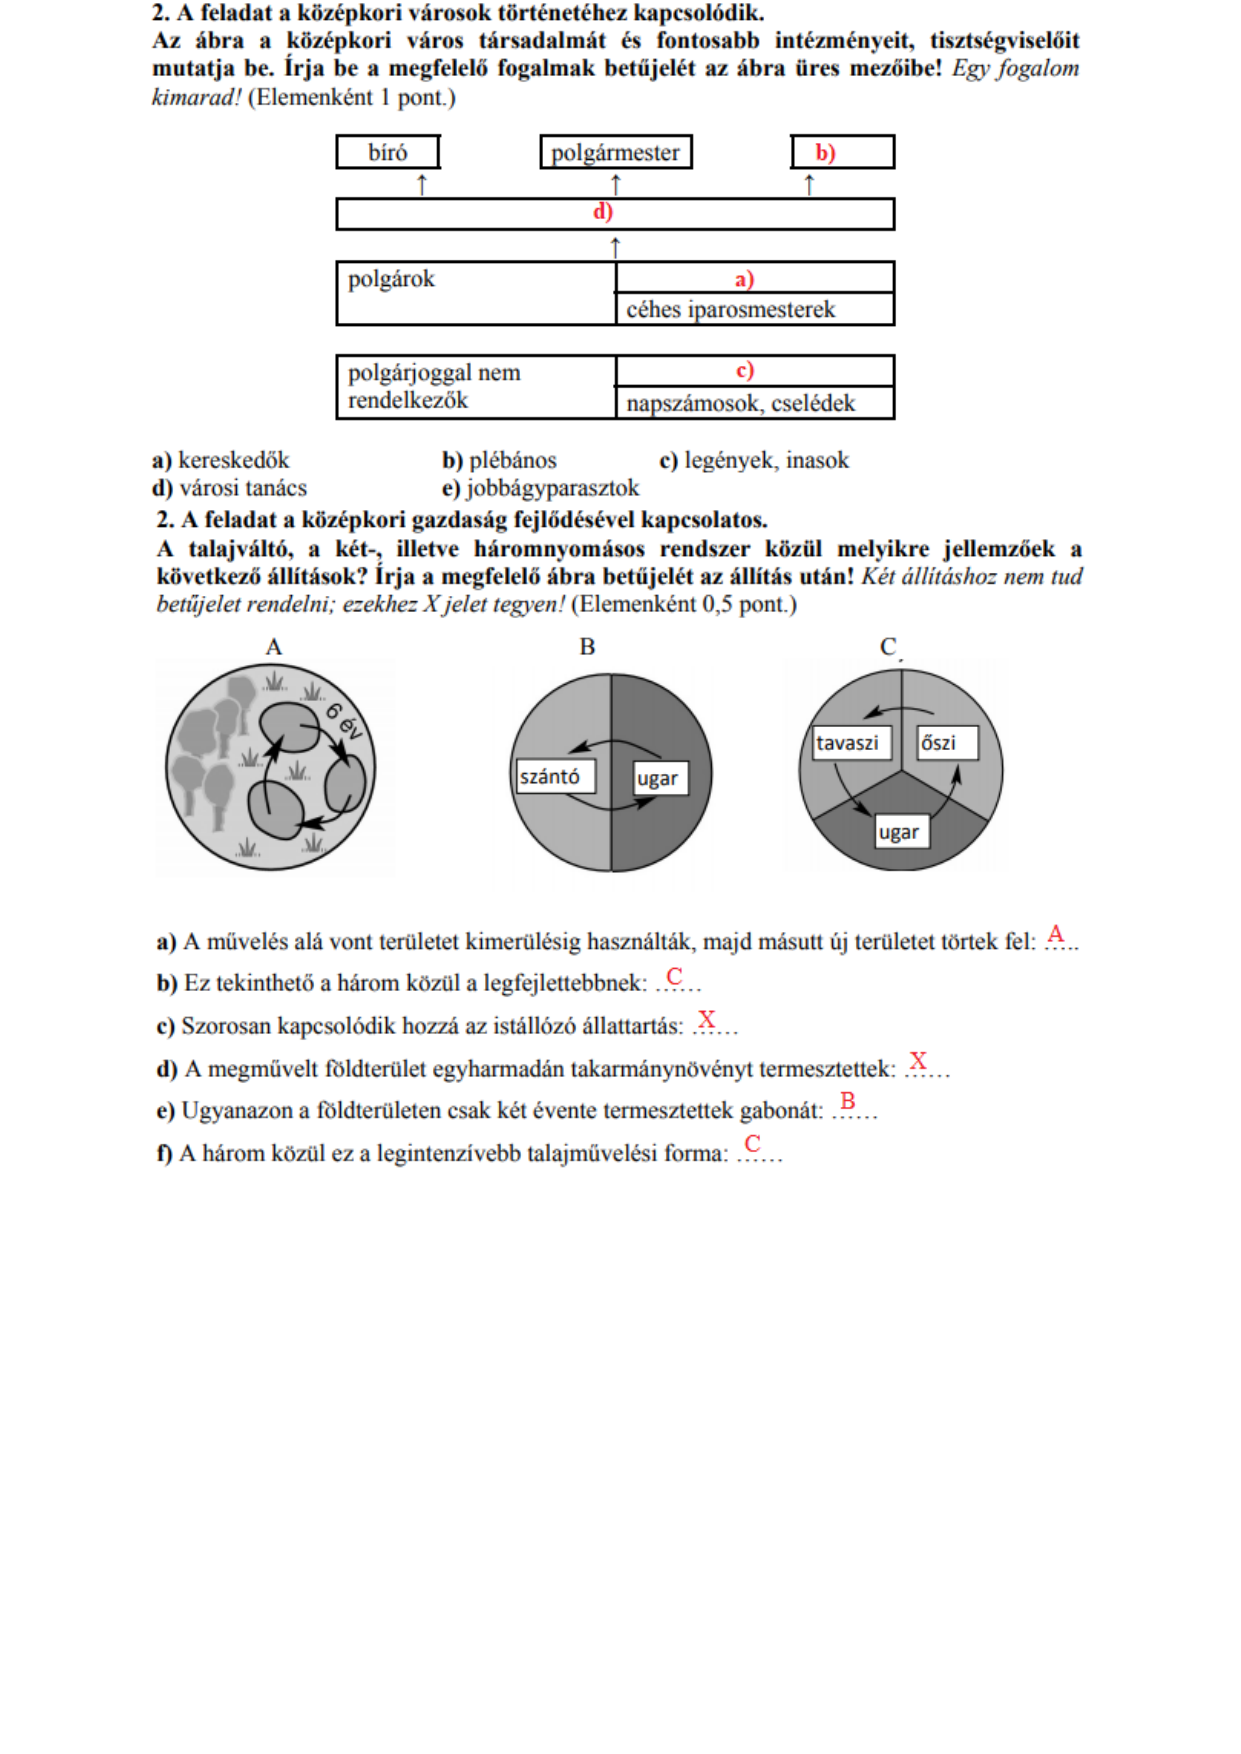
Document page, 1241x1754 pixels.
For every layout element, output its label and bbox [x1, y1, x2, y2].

picture [150, 0, 1091, 505]
picture [150, 506, 1091, 1172]
